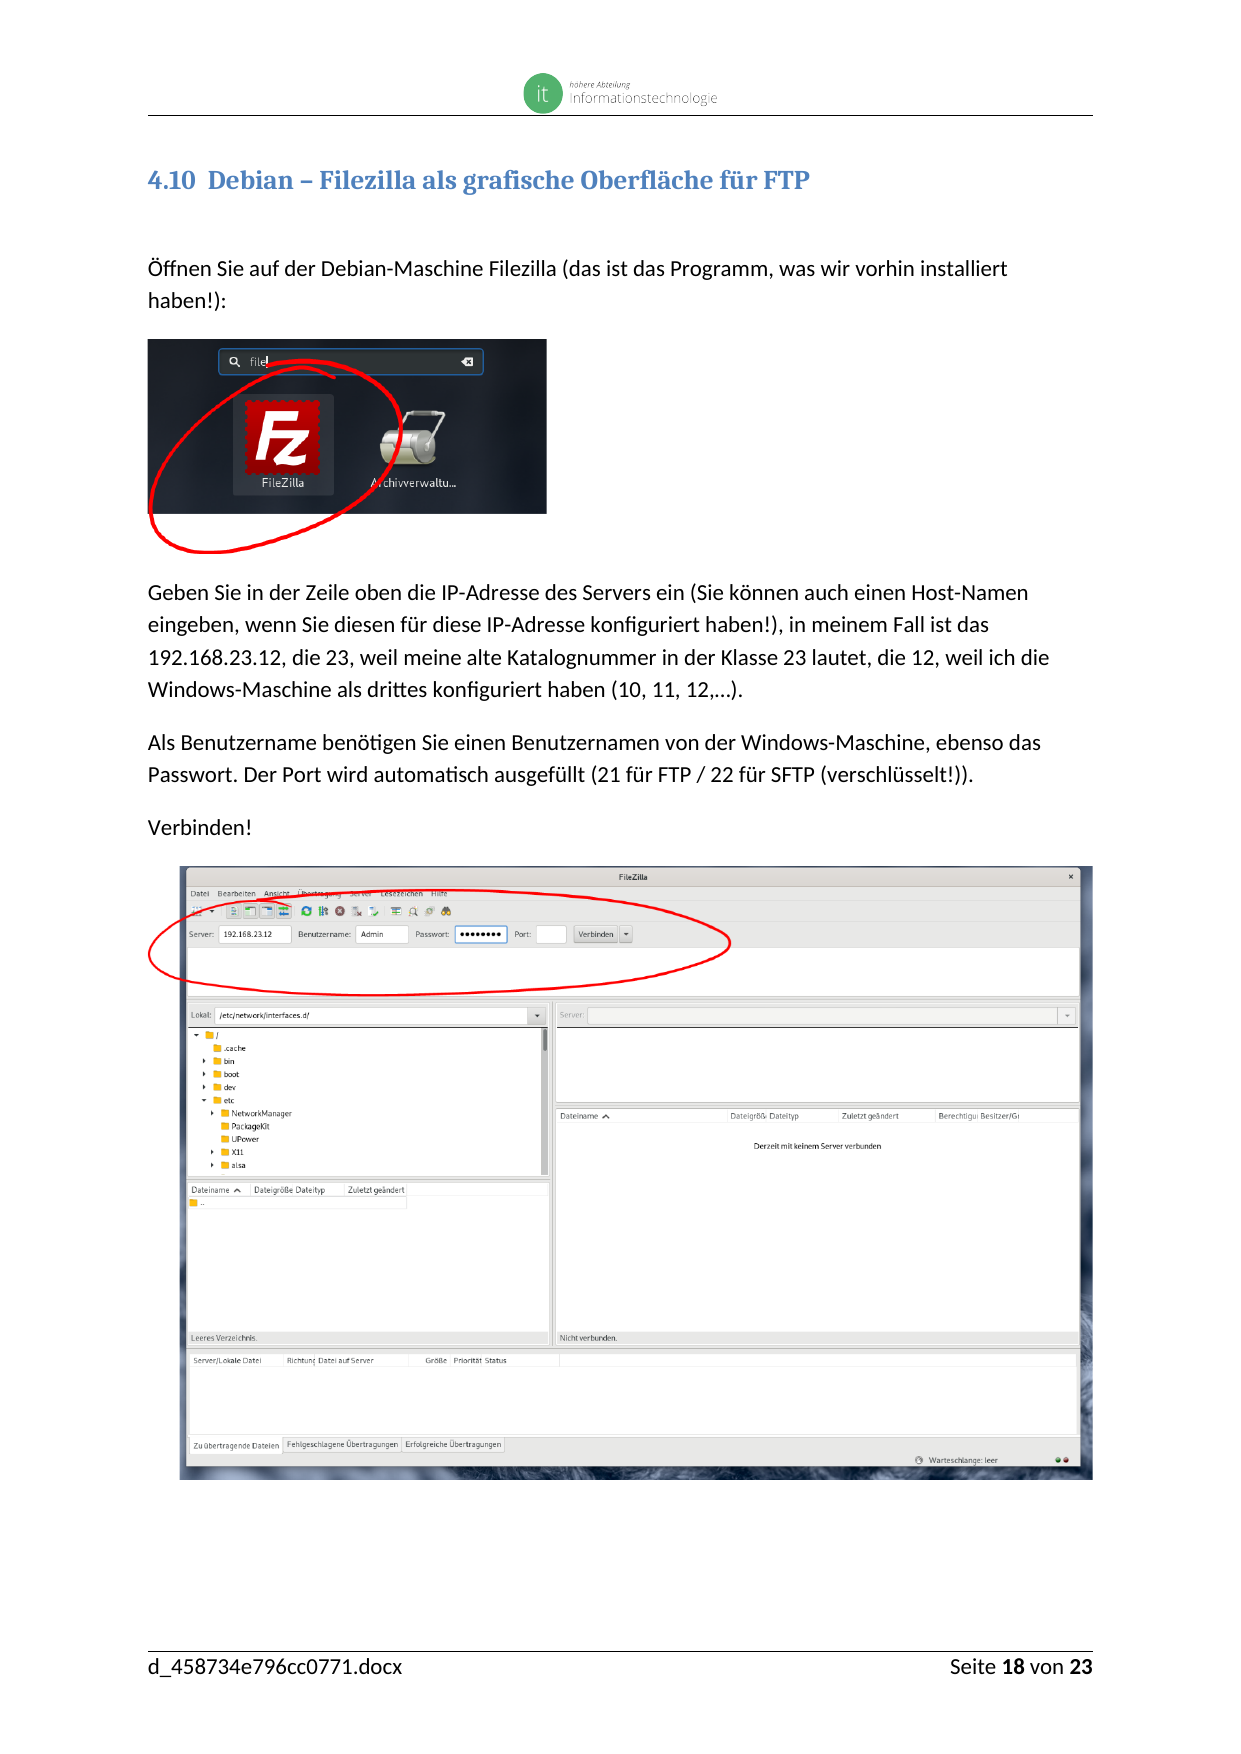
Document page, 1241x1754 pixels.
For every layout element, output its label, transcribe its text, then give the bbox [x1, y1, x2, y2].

picture [523, 73, 717, 114]
text Verbinden! [148, 813, 1093, 841]
text Als Benutzername benötigen Sie einen Benutzernamen von der Windows-Maschine, ebenso das Passwort. Der Port wird automatisch ausgefüllt (21 für FTP / 22 für SFTP (verschlüsselt!)). [148, 728, 1093, 788]
text Geben Sie in der Zeile oben die IP-Adresse des Servers ein (Sie können auch einen Host-Namen eingeben, wenn Sie diesen für diese IP-Adresse konfiguriert haben!), in meinem Fall ist das 192.168.23.12, die 23, weil meine alte Katalognummer in der Klasse 23 lautet, die 12, weil ich die Windows-Maschine als drittes konfiguriert haben (10, 11, 12,…). [148, 578, 1093, 703]
picture [147, 339, 547, 554]
picture [147, 866, 1093, 1480]
subtitle Debian – Filezilla als grafische Oberfläche für FTP [148, 165, 1093, 196]
text Öffnen Sie auf der Debian-Maschine Filezilla (das ist das Programm, was wir vorhin installiert haben!): [148, 254, 1093, 314]
